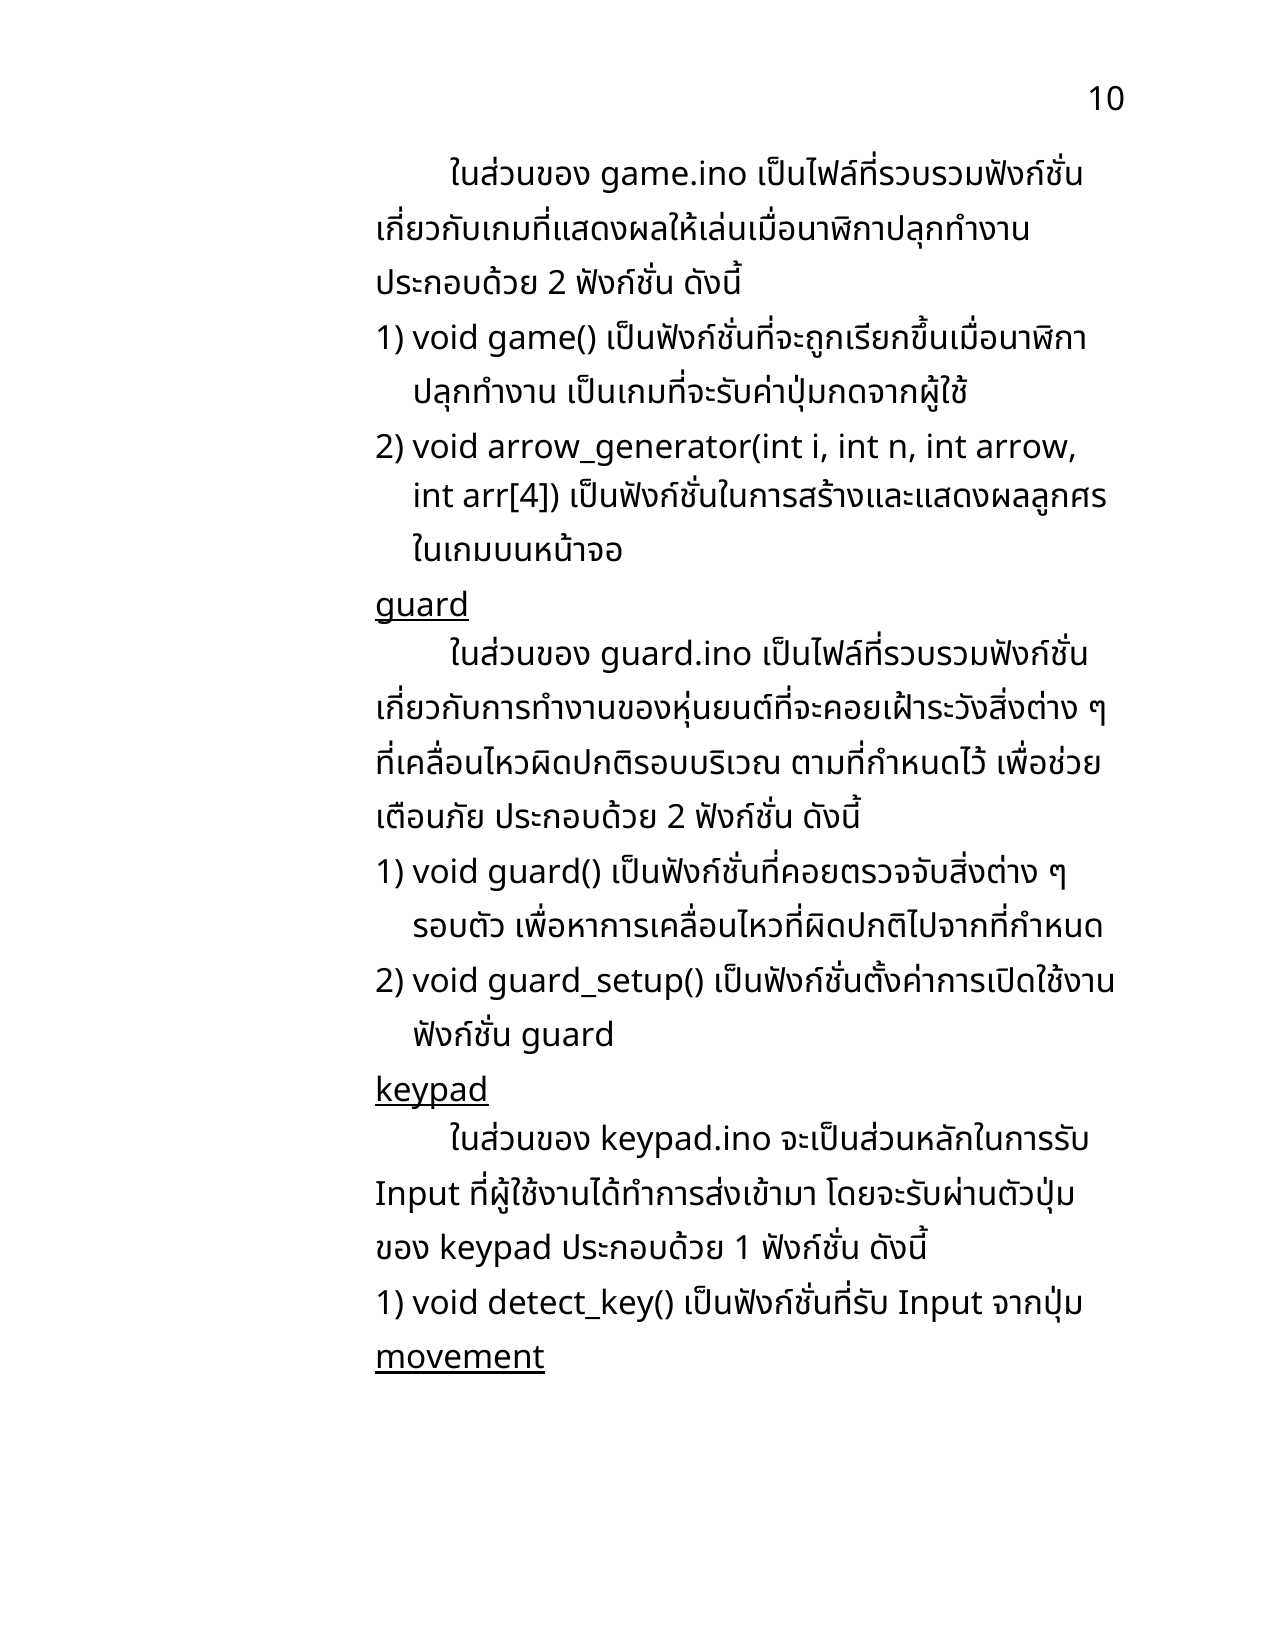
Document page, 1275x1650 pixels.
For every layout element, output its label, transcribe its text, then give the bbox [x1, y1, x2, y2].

text ในส่วนของ guard.ino เป็นไฟล์ที่รวบรวมฟังก์ชั่นเกี่ยวกับการทำงานของหุ่นยนต์ที่จะคอยเฝ้าระวังสิ่งต่าง ๆ ที่เคลื่อนไหวผิดปกติรอบบริเวณ ตามที่กำหนดไว้ เพื่อช่วยเตือนภัย ประกอบด้วย 2 ฟังก์ชั่น ดังนี้ [375, 630, 1125, 844]
text guard [375, 581, 1125, 626]
list void game() เป็นฟังก์ชั่นที่จะถูกเรียกขึ้นเมื่อนาฬิกาปลุกทำงาน เป็นเกมที่จะรับค่าปุ่มกดจากผู้ใช้ [375, 313, 1125, 418]
list movement [375, 1333, 1125, 1378]
list void guard() เป็นฟังก์ชั่นที่คอยตรวจจับสิ่งต่าง ๆ รอบตัว เพื่อหาการเคลื่อนไหวที่ผิดปกติไปจากที่กำหนด [375, 848, 1125, 953]
text keypad [375, 1066, 1125, 1111]
list void arrow_generator(int i, int n, int arrow, int arr[4]) เป็นฟังก์ชั่นในการสร้างและแสดงผลลูกศรในเกมบนหน้าจอ [375, 422, 1125, 577]
text ในส่วนของ keypad.ino จะเป็นส่วนหลักในการรับ Input ที่ผู้ใช้งานได้ทำการส่งเข้ามา โดยจะรับผ่านตัวปุ่มของ keypad ประกอบด้วย 1 ฟังก์ชั่น ดังนี้ [375, 1115, 1125, 1274]
list void detect_key() เป็นฟังก์ชั่นที่รับ Input จากปุ่ม [375, 1278, 1125, 1329]
list void guard_setup() เป็นฟังก์ชั่นตั้งค่าการเปิดใช้งานฟังก์ชั่น guard [375, 957, 1125, 1062]
text ในส่วนของ game.ino เป็นไฟล์ที่รวบรวมฟังก์ชั่นเกี่ยวกับเกมที่แสดงผลให้เล่นเมื่อนาฬิกาปลุกทำงาน ประกอบด้วย 2 ฟังก์ชั่น ดังนี้ [375, 150, 1125, 309]
